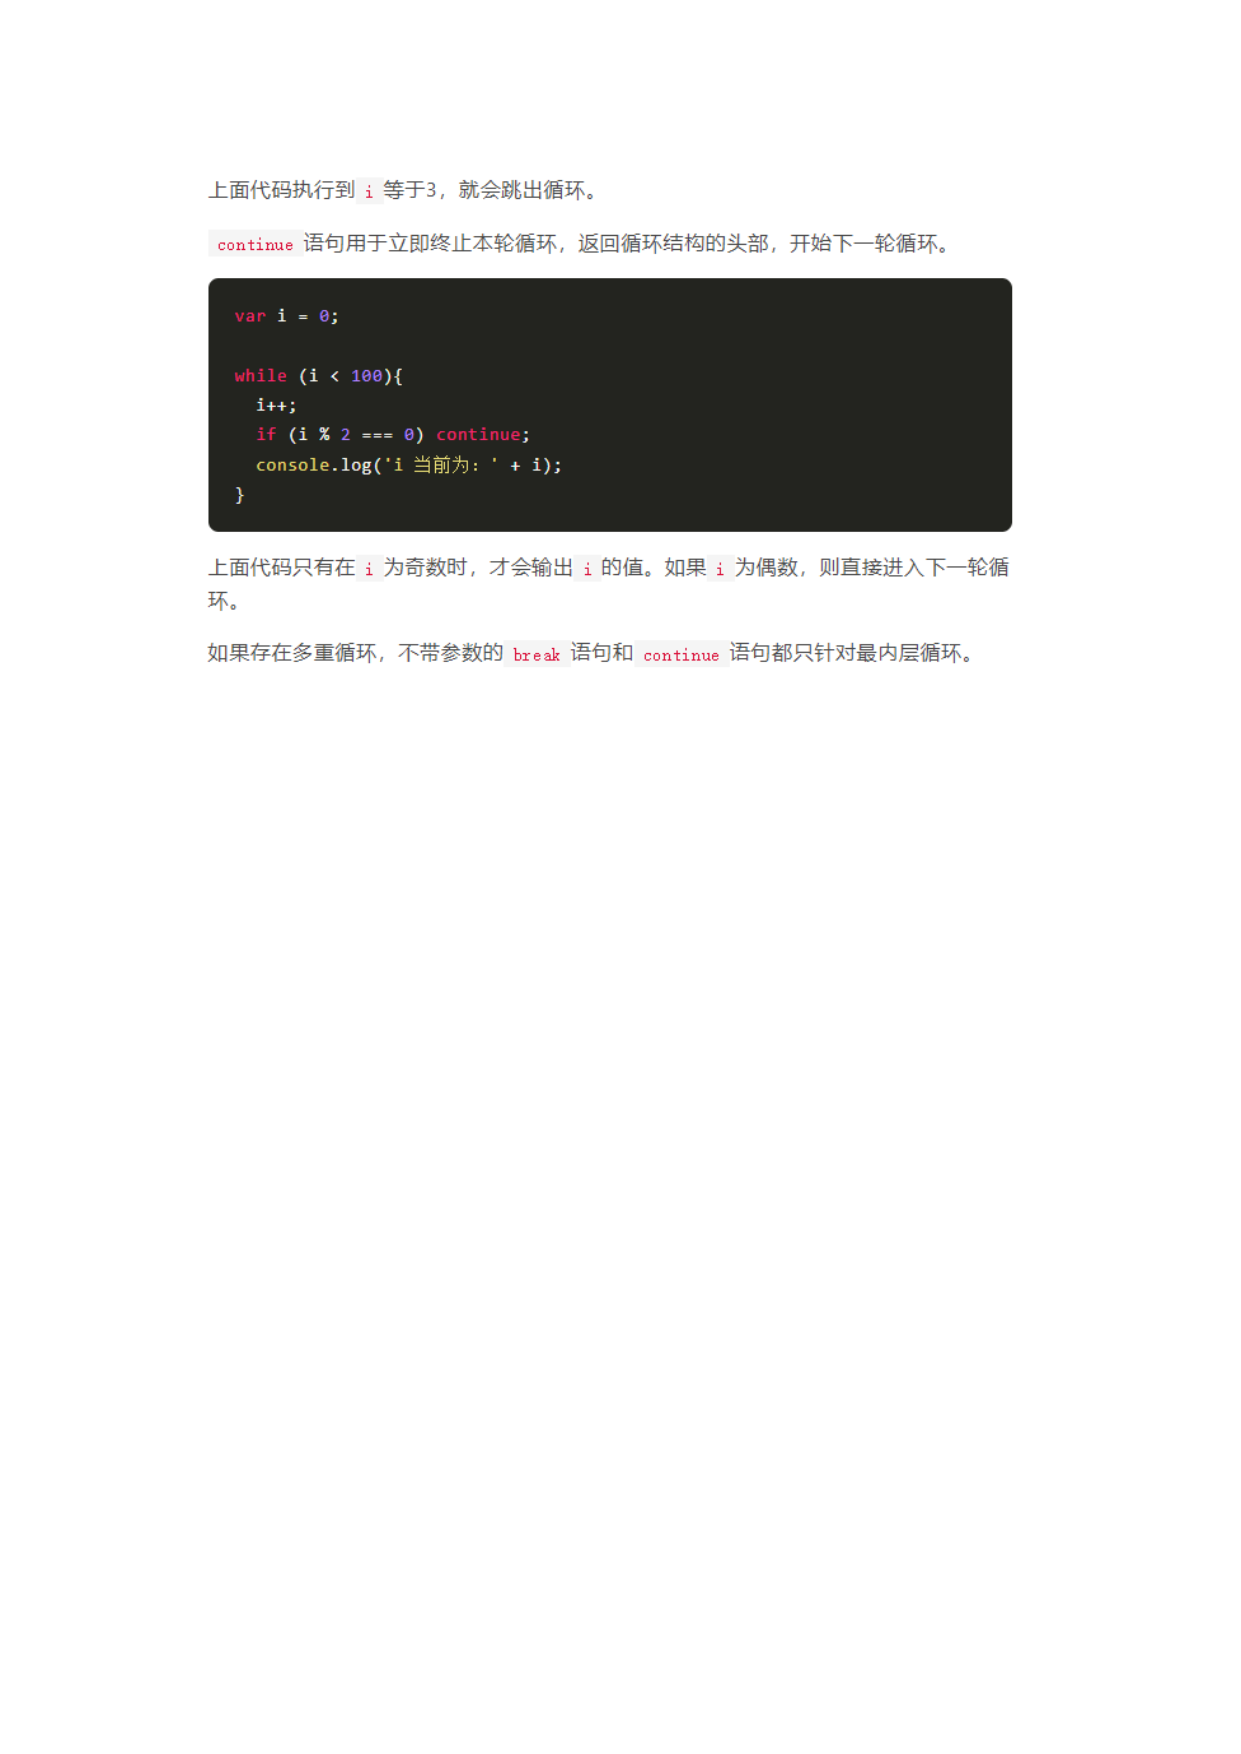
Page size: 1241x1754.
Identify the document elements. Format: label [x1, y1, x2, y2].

picture [187, 162, 1053, 685]
